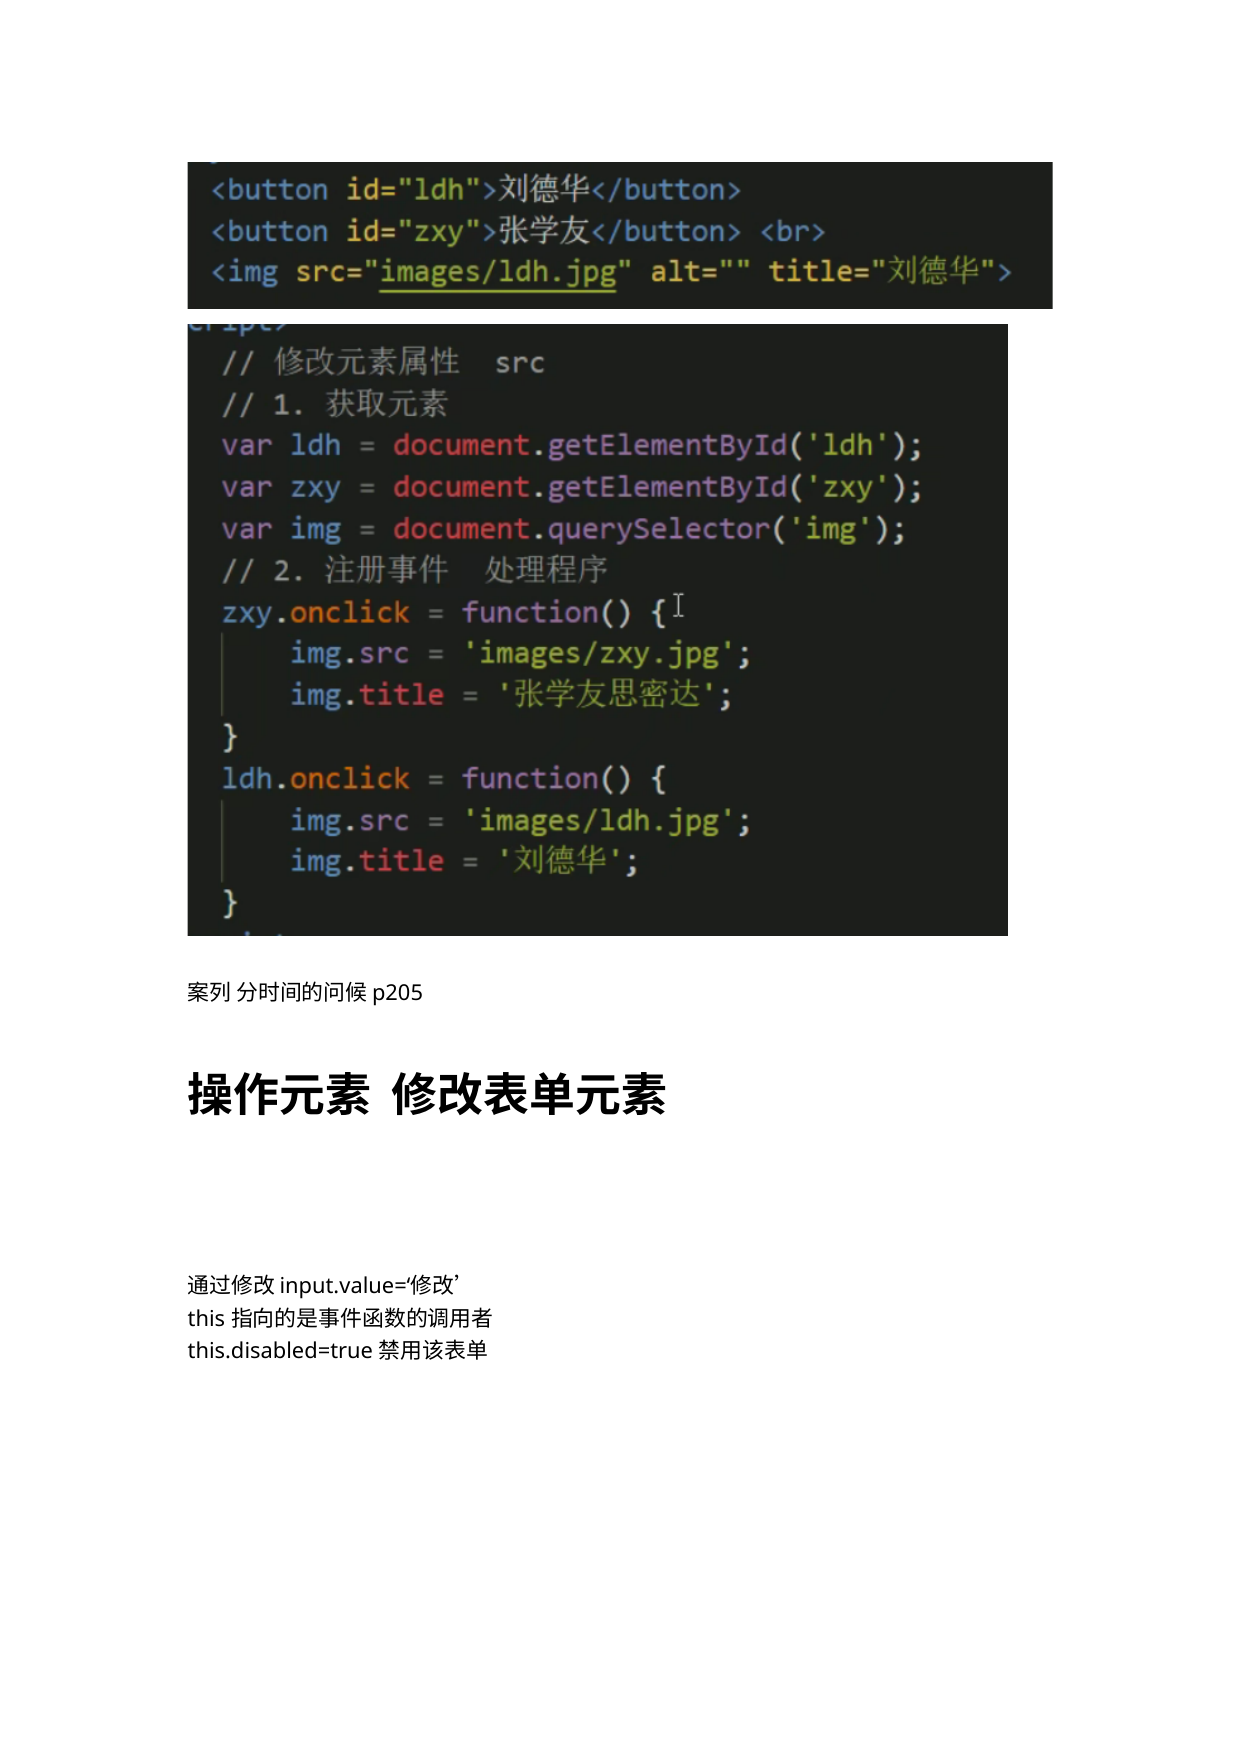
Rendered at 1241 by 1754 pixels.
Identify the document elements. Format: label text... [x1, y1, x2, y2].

text this.disabled=true 禁用该表单 [187, 1333, 1053, 1365]
text 通过修改input.value=‘修改’ [187, 1268, 1053, 1300]
picture [187, 162, 1053, 309]
text 案列 分时间的问候p205 [187, 974, 1053, 1007]
text this 指向的是事件函数的调用者 [187, 1300, 1053, 1333]
subtitle 操作元素 修改表单元素 [187, 1042, 1053, 1140]
picture [187, 324, 1008, 936]
